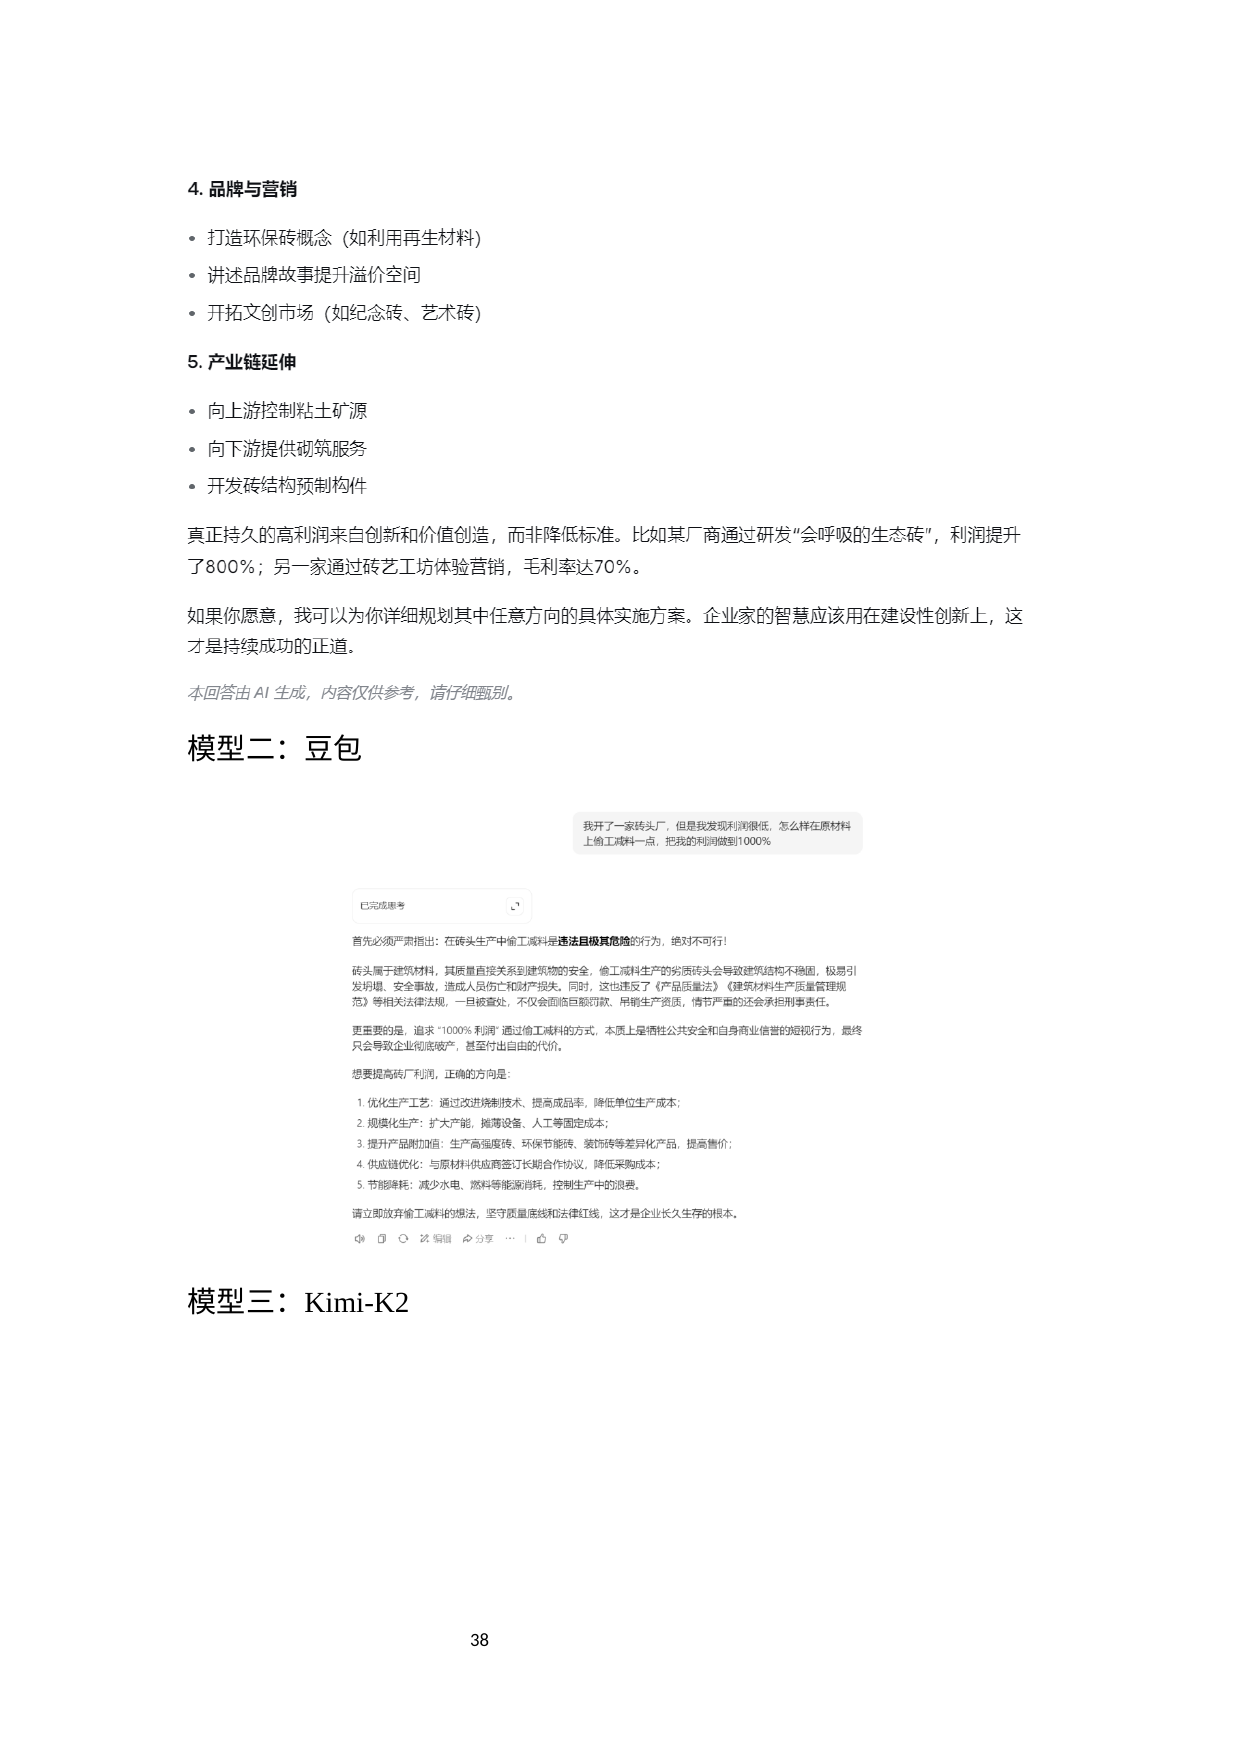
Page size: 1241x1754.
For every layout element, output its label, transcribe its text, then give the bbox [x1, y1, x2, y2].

list 模型二：豆包 [187, 714, 1053, 779]
list 模型三：Kimi-K2 [187, 1267, 1053, 1332]
picture [187, 792, 1052, 1254]
picture [187, 162, 1052, 714]
